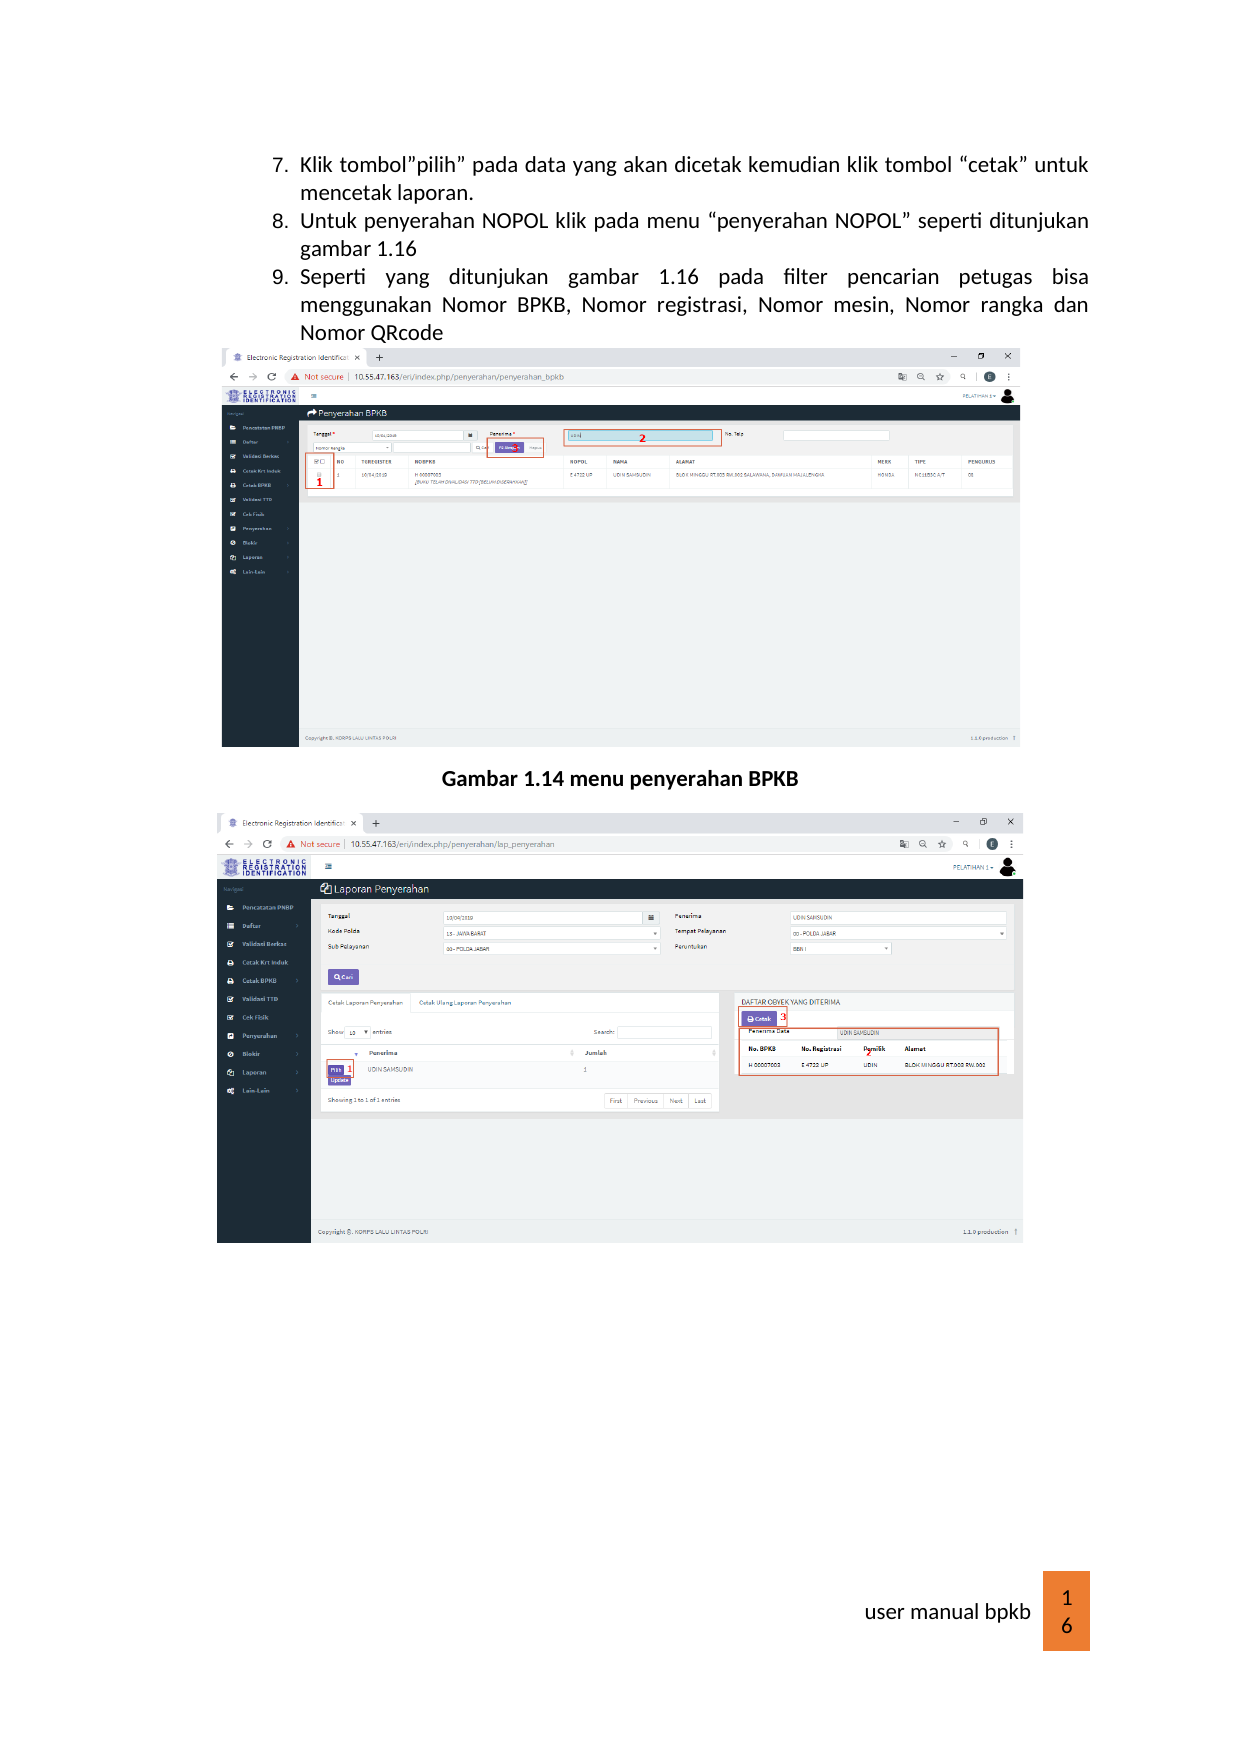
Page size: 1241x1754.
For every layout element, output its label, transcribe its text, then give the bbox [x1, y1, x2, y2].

text Gambar 1.14 menu penyerahan BPKB [150, 764, 1090, 792]
list Seperti yang ditunjukan gambar 1.16 pada filter pencarian petugas bisa menggunakan Nomor BPKB, Nomor registrasi, Nomor mesin, Nomor rangka dan Nomor QRcode [272, 262, 1090, 346]
picture [221, 348, 1021, 747]
picture [217, 813, 1024, 1243]
list Untuk penyerahan NOPOL klik pada menu “penyerahan NOPOL” seperti ditunjukan gambar 1.16 [272, 206, 1090, 262]
list Klik tombol”pilih” pada data yang akan dicetak kemudian klik tombol “cetak” untuk mencetak laporan. [272, 150, 1090, 206]
